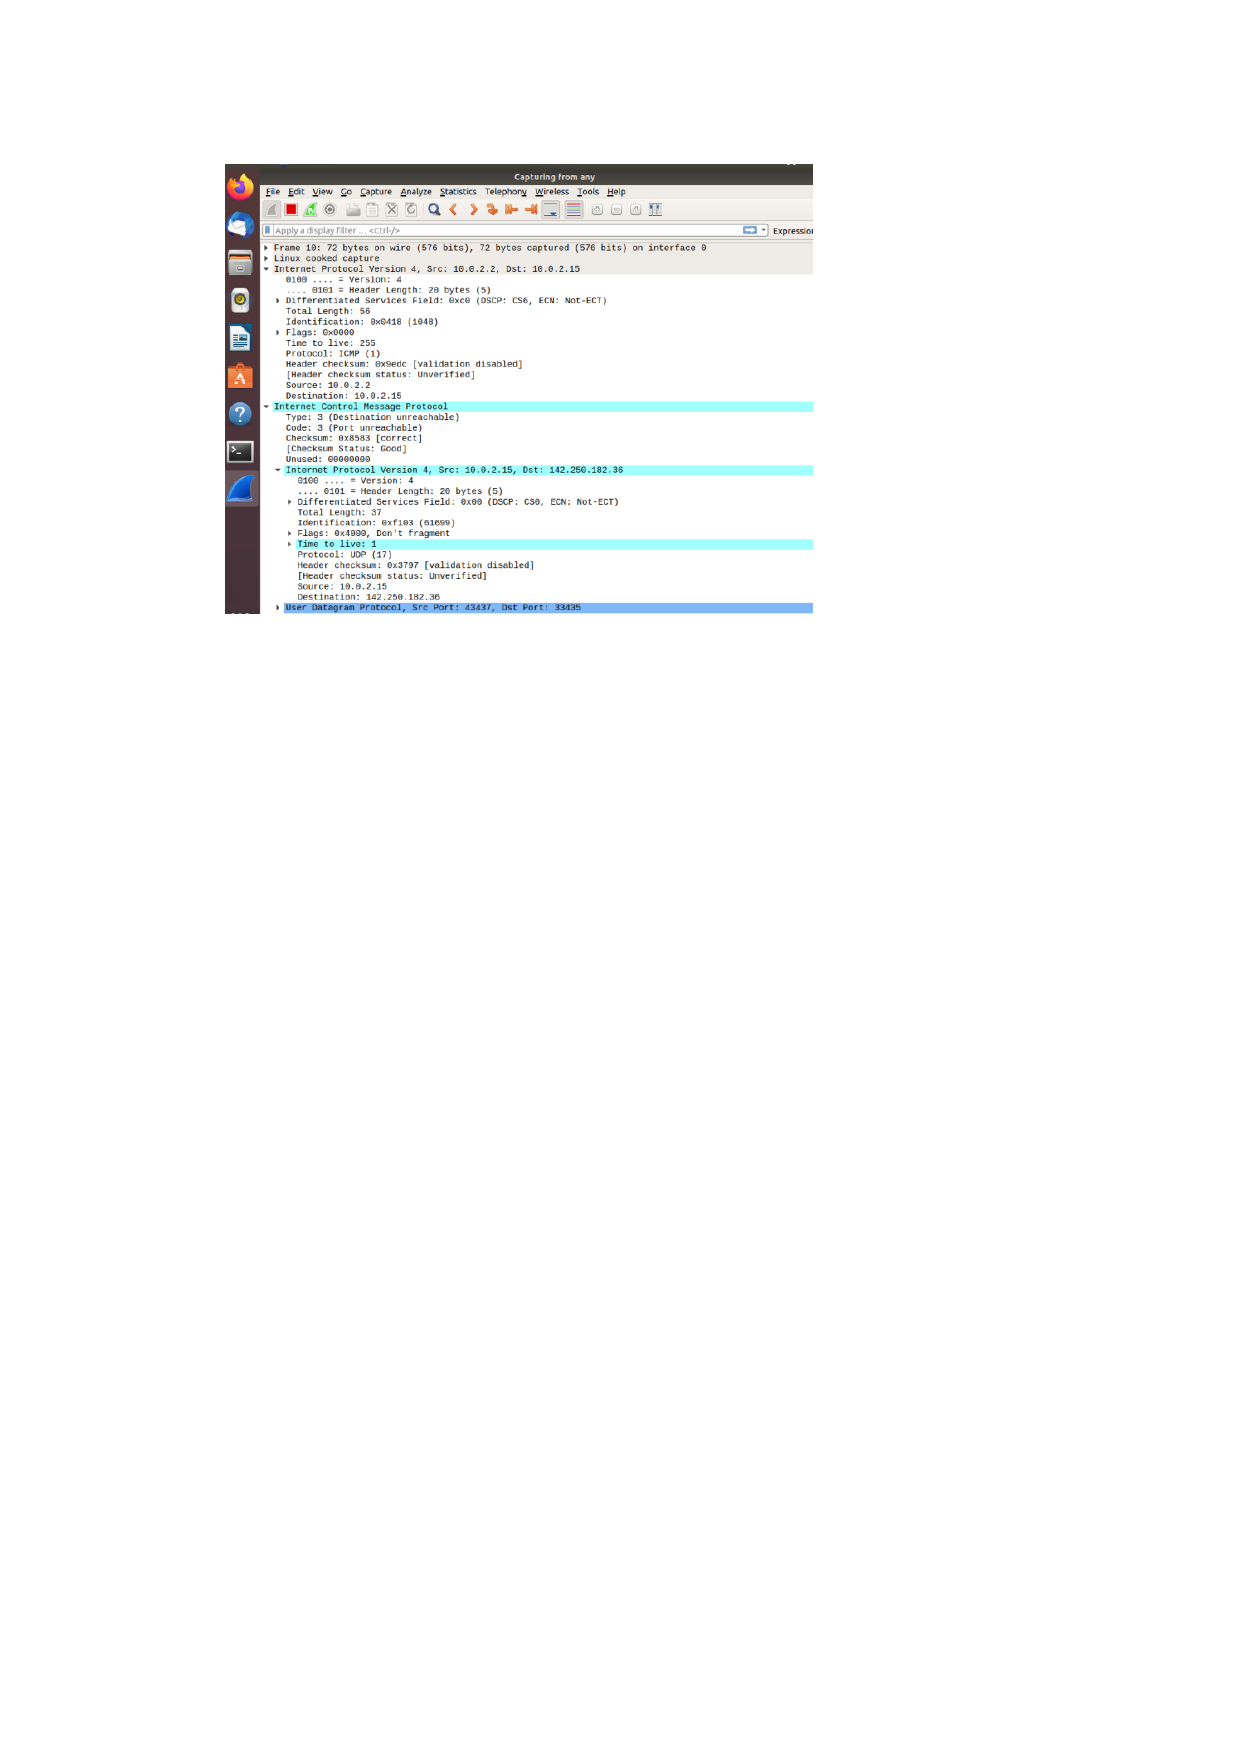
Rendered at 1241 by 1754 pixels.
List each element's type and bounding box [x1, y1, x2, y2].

picture [225, 164, 814, 614]
